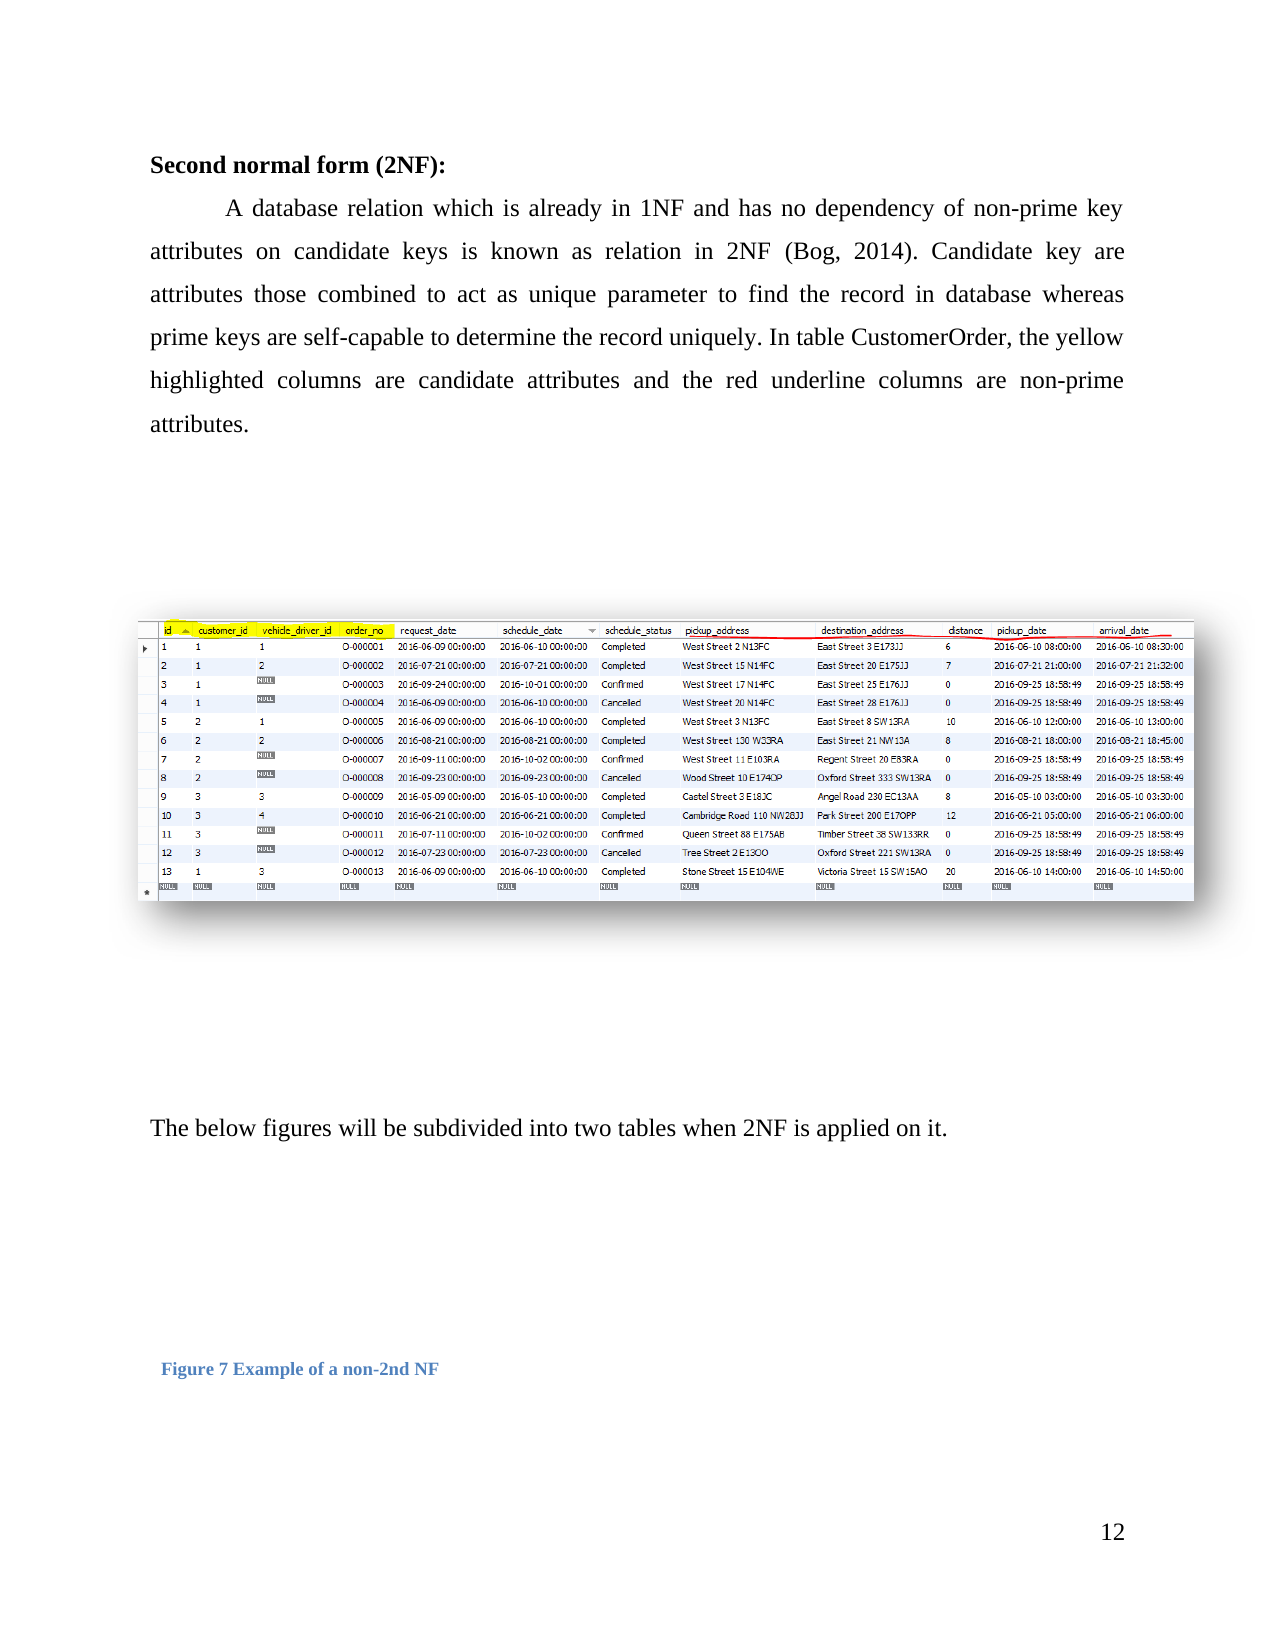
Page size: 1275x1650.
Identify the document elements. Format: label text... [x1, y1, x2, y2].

text The below figures will be subdivided into two tables when 2NF is applied on it. [150, 1113, 1125, 1142]
text Second normal form (2NF): [150, 150, 1125, 179]
text A database relation which is already in 1NF and has no dependency of non-prime key attributes on candidate keys is known as relation in 2NF . Candidate key are attributes those combined to act as unique parameter to find the record in database whereas prime keys are self-capable to determine the record uniquely. In table CustomerOrder, the yellow highlighted columns are candidate attributes and the red underline columns are non-prime attributes. [150, 193, 1125, 437]
picture [138, 619, 1194, 901]
